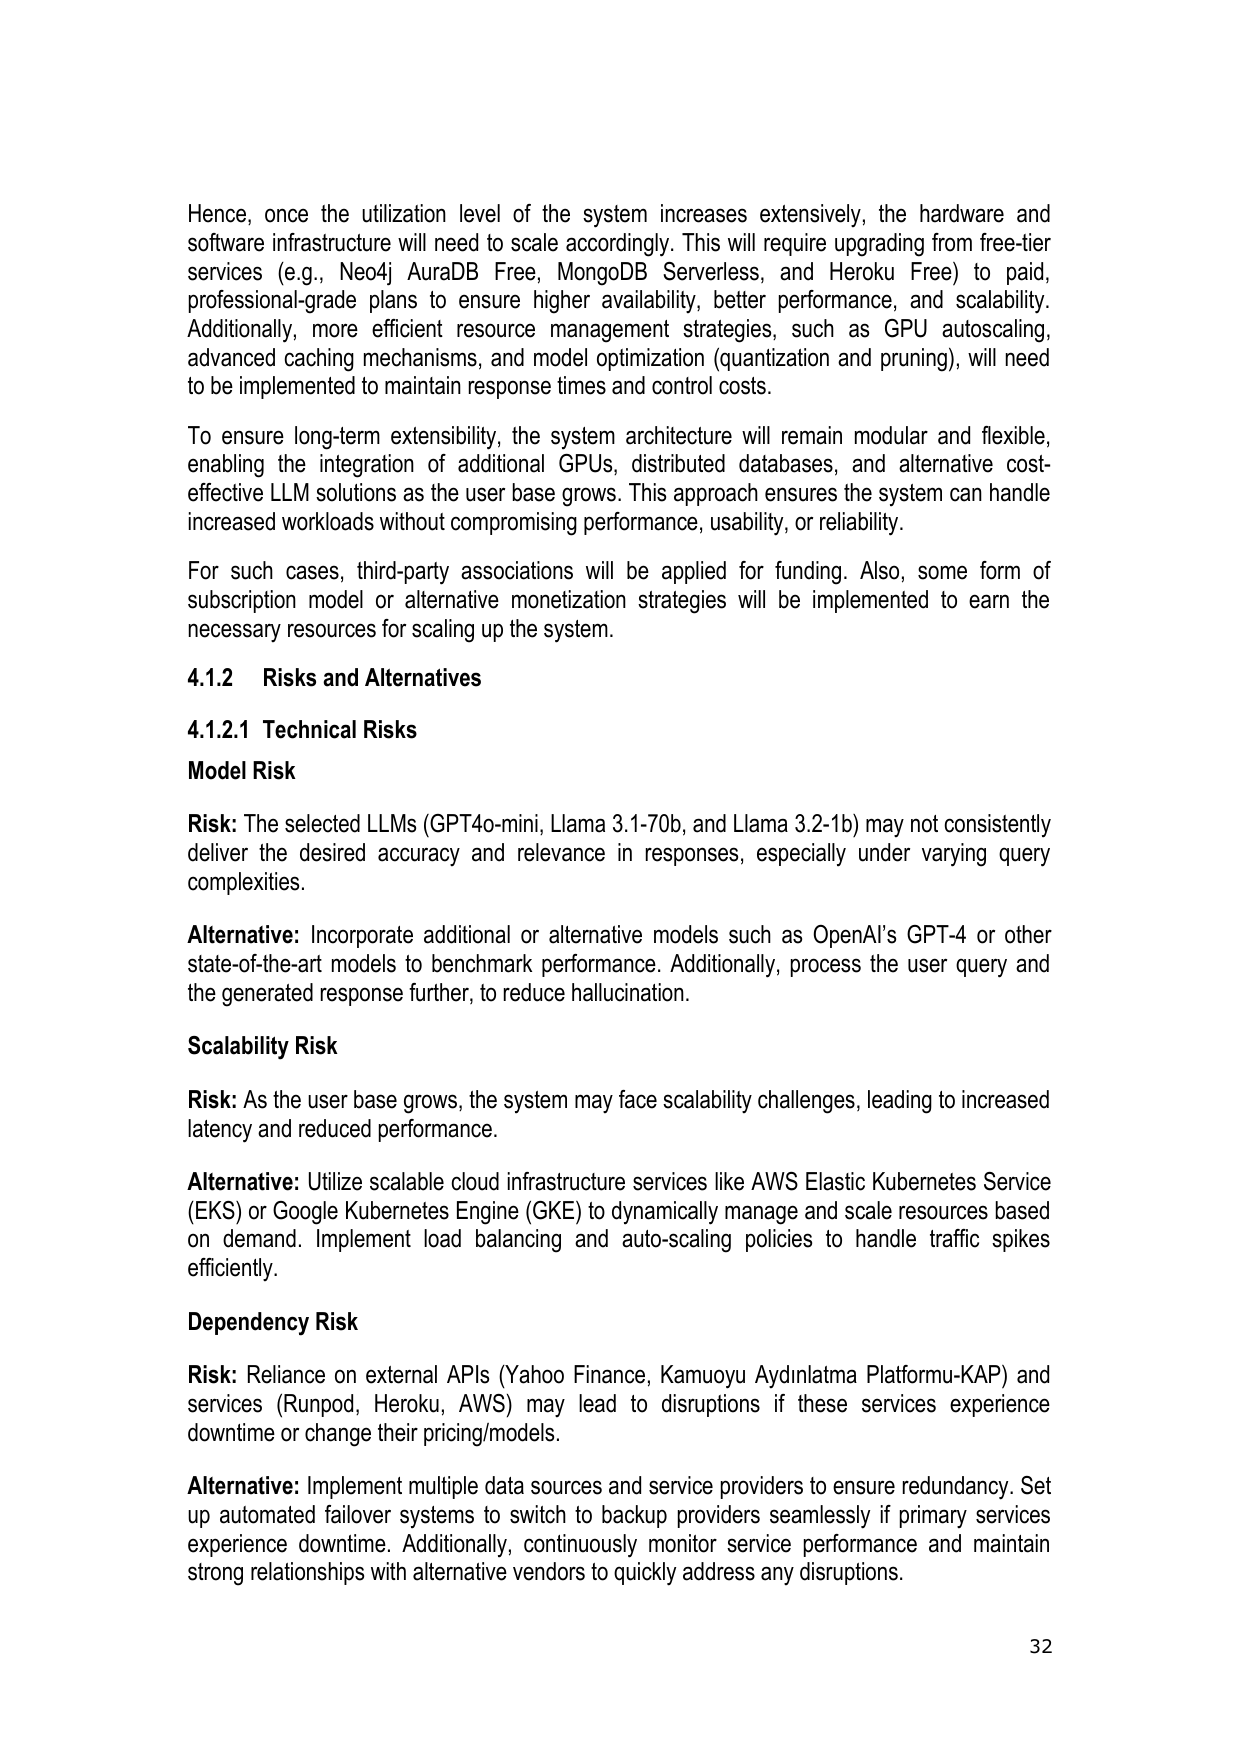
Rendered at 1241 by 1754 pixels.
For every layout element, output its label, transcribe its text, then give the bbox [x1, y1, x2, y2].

text Hence, once the utilization level of the system increases extensively, the hardware and software infrastructure will need to scale accordingly. This will require upgrading from free-tier services (e.g., Neo4j AuraDB Free, MongoDB Serverless, and Heroku Free) to paid, professional-grade plans to ensure higher availability, better performance, and scalability. Additionally, more efficient resource management strategies, such as GPU autoscaling, advanced caching mechanisms, and model optimization (quantization and pruning), will need to be implemented to maintain response times and control costs. [187, 199, 1053, 400]
text Alternative: Incorporate additional or alternative models such as OpenAI’s GPT-4 or other state-of-the-art models to benchmark performance. Additionally, process the user query and the generated response further, to reduce hallucination. [187, 920, 1053, 1006]
text For such cases, third-party associations will be applied for funding. Also, some form of subscription model or alternative monetization strategies will be implemented to earn the necessary resources for scaling up the system. [187, 556, 1053, 642]
text Alternative: Utilize scalable cloud infrastructure services like AWS Elastic Kubernetes Service (EKS) or Google Kubernetes Engine (GKE) to dynamically manage and scale resources based on demand. Implement load balancing and auto-scaling policies to handle traffic spikes efficiently. [187, 1167, 1053, 1282]
text Risk: As the user base grows, the system may face scalability challenges, leading to increased latency and reduced performance. [187, 1085, 1053, 1142]
subtitle 4.1.2 Risks and Alternatives [187, 663, 1053, 692]
text Alternative: Implement multiple data sources and service providers to ensure redundancy. Set up automated failover systems to switch to backup providers seamlessly if primary services experience downtime. Additionally, continuously monitor service performance and maintain strong relationships with alternative vendors to quickly address any disruptions. [187, 1471, 1053, 1586]
text Model Risk [187, 756, 1053, 784]
text Risk: Reliance on external APIs (Yahoo Finance, Kamuoyu Aydınlatma Platformu-KAP) and services (Runpod, Heroku, AWS) may lead to disruptions if these services experience downtime or change their pricing/models. [187, 1360, 1053, 1446]
text Dependency Risk [187, 1307, 1053, 1335]
text Risk: The selected LLMs (GPT4o-mini, Llama 3.1-70b, and Llama 3.2-1b) may not consistently deliver the desired accuracy and relevance in responses, especially under varying query complexities. [187, 809, 1053, 895]
text Scalability Risk [187, 1031, 1053, 1060]
subtitle 4.1.2.1 Technical Risks [187, 714, 1053, 743]
text To ensure long-term extensibility, the system architecture will remain modular and flexible, enabling the integration of additional GPUs, distributed databases, and alternative cost-effective LLM solutions as the user base grows. This approach ensures the system can handle increased workloads without compromising performance, usability, or reliability. [187, 421, 1053, 535]
